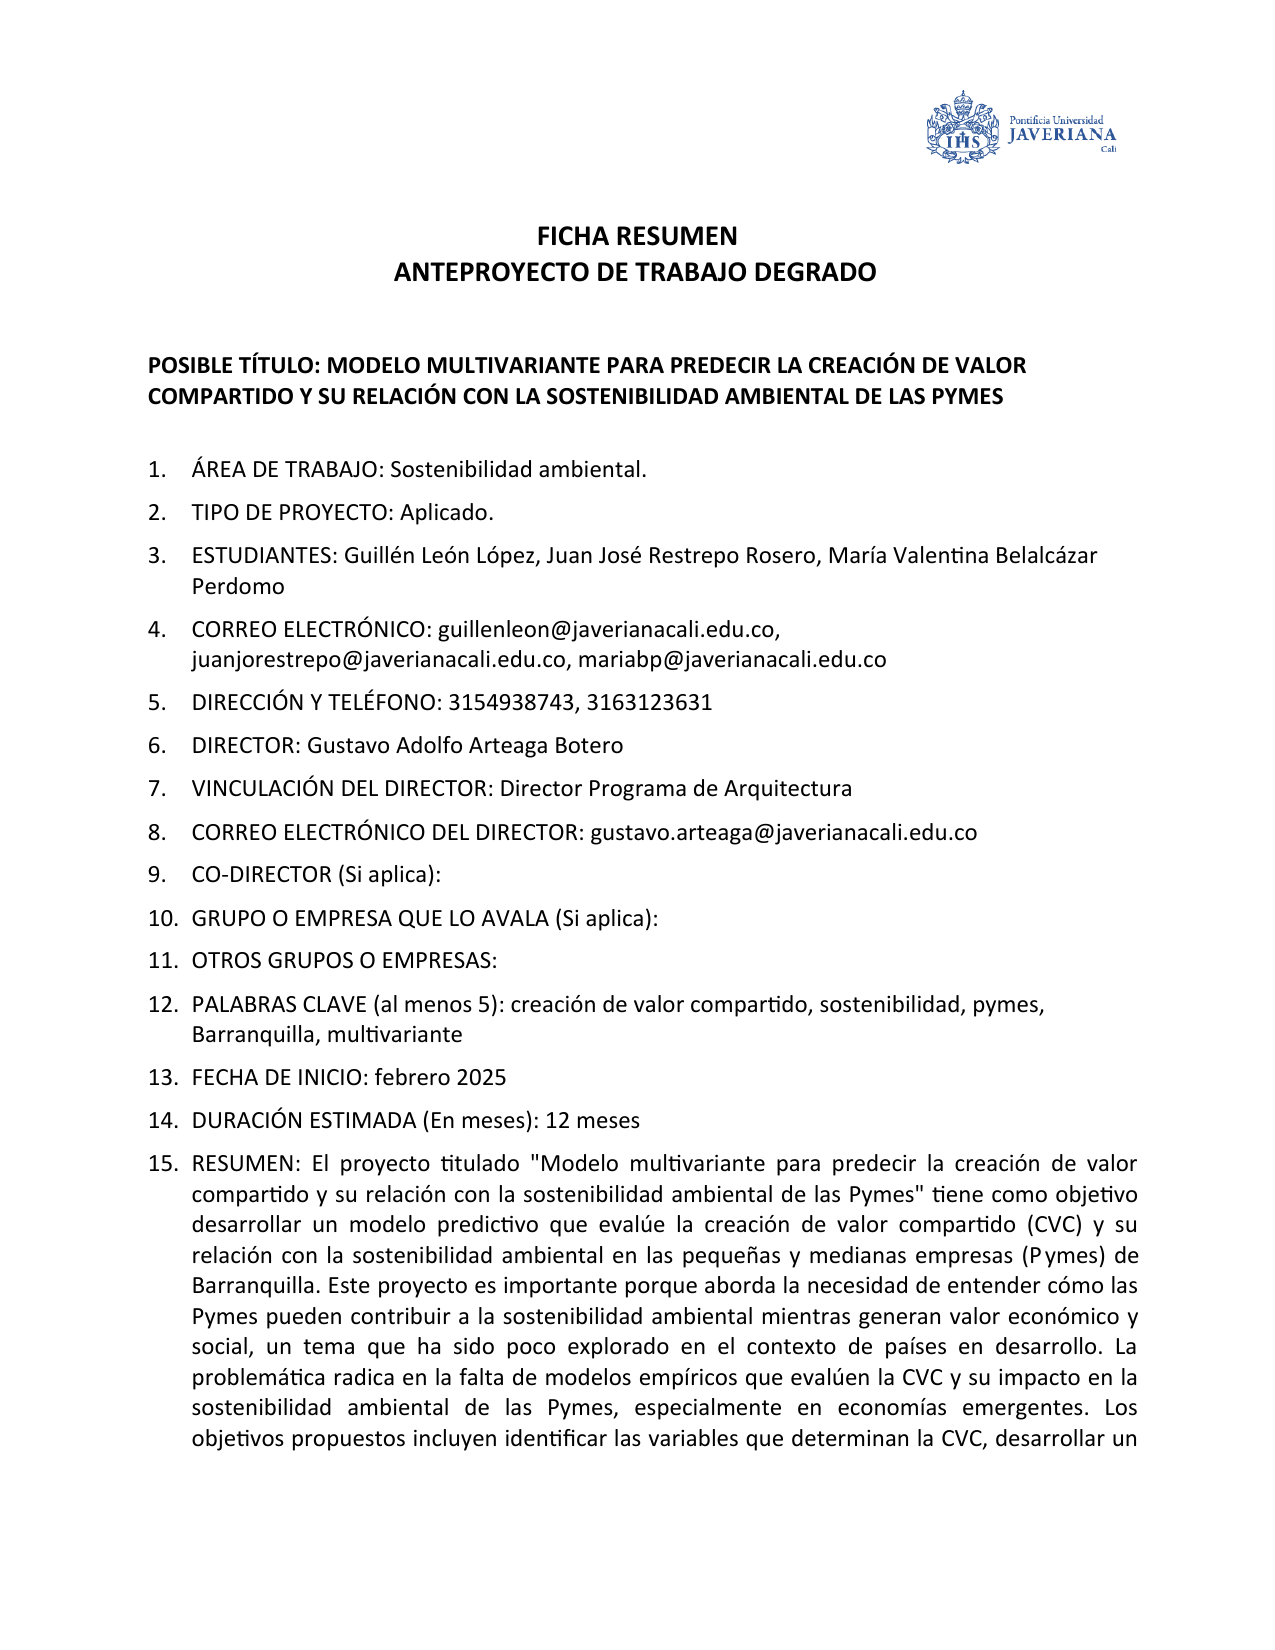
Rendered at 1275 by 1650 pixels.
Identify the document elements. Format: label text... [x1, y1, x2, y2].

list ESTUDIANTES: Guillén León López, Juan José Restrepo Rosero, María Valentina Belalcázar Perdomo [148, 539, 1139, 601]
picture [917, 78, 1125, 175]
list FECHA DE INICIO: febrero 2025 [148, 1061, 1139, 1092]
list ÁREA DE TRABAJO: Sostenibilidad ambiental. [148, 453, 1139, 484]
text POSIBLE TÍTULO: MODELO MULTIVARIANTE PARA PREDECIR LA CREACIÓN DE VALOR COMPARTIDO Y SU RELACIÓN CON LA SOSTENIBILIDAD AMBIENTAL DE LAS PYMES [148, 349, 1139, 410]
subtitle FICHA RESUMEN ANTEPROYECTO DE TRABAJO DEGRADO [393, 217, 882, 288]
list GRUPO O EMPRESA QUE LO AVALA (Si aplica): [148, 902, 1139, 932]
list VINCULACIÓN DEL DIRECTOR: Director Programa de Arquitectura [148, 773, 1139, 803]
list DURACIÓN ESTIMADA (En meses): 12 meses [148, 1104, 1139, 1135]
list OTROS GRUPOS O EMPRESAS: [148, 945, 1139, 975]
list CORREO ELECTRÓNICO DEL DIRECTOR: gustavo.arteaga@javerianacali.edu.co [148, 816, 1139, 846]
list DIRECTOR: Gustavo Adolfo Arteaga Botero [148, 729, 1139, 760]
list CORREO ELECTRÓNICO: guillenleon@javerianacali.edu.co, juanjorestrepo@javerianacali.edu.co, mariabp@javerianacali.edu.co [148, 613, 1139, 674]
list DIRECCIÓN Y TELÉFONO: 3154938743, 3163123631 [148, 687, 1139, 717]
list PALABRAS CLAVE (al menos 5): creación de valor compartido, sostenibilidad, pymes, Barranquilla, multivariante [148, 988, 1139, 1049]
list CO-DIRECTOR (Si aplica): [148, 859, 1139, 889]
list TIPO DE PROYECTO: Aplicado. [148, 496, 1139, 527]
